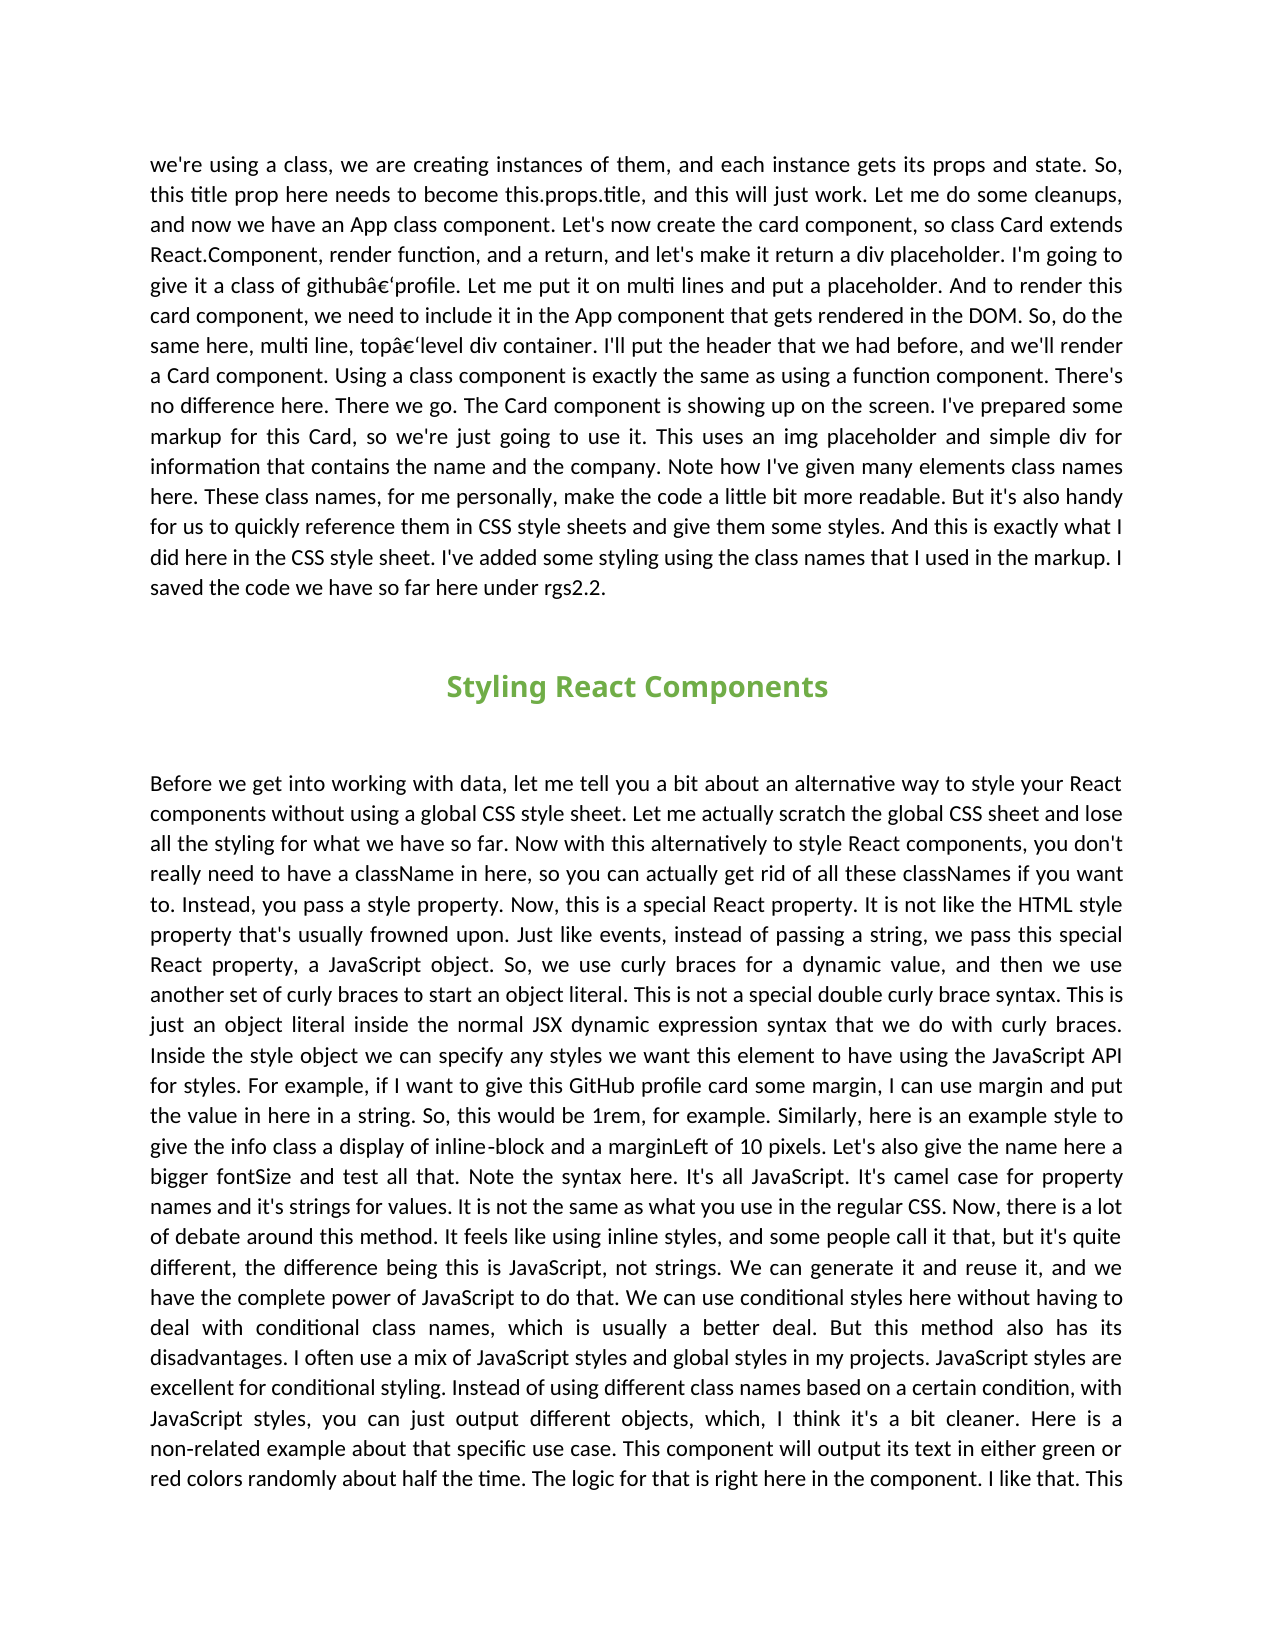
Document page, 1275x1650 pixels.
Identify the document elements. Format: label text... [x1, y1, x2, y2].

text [150, 150, 1125, 601]
subtitle Styling React Components [150, 667, 1125, 706]
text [150, 769, 1125, 1492]
